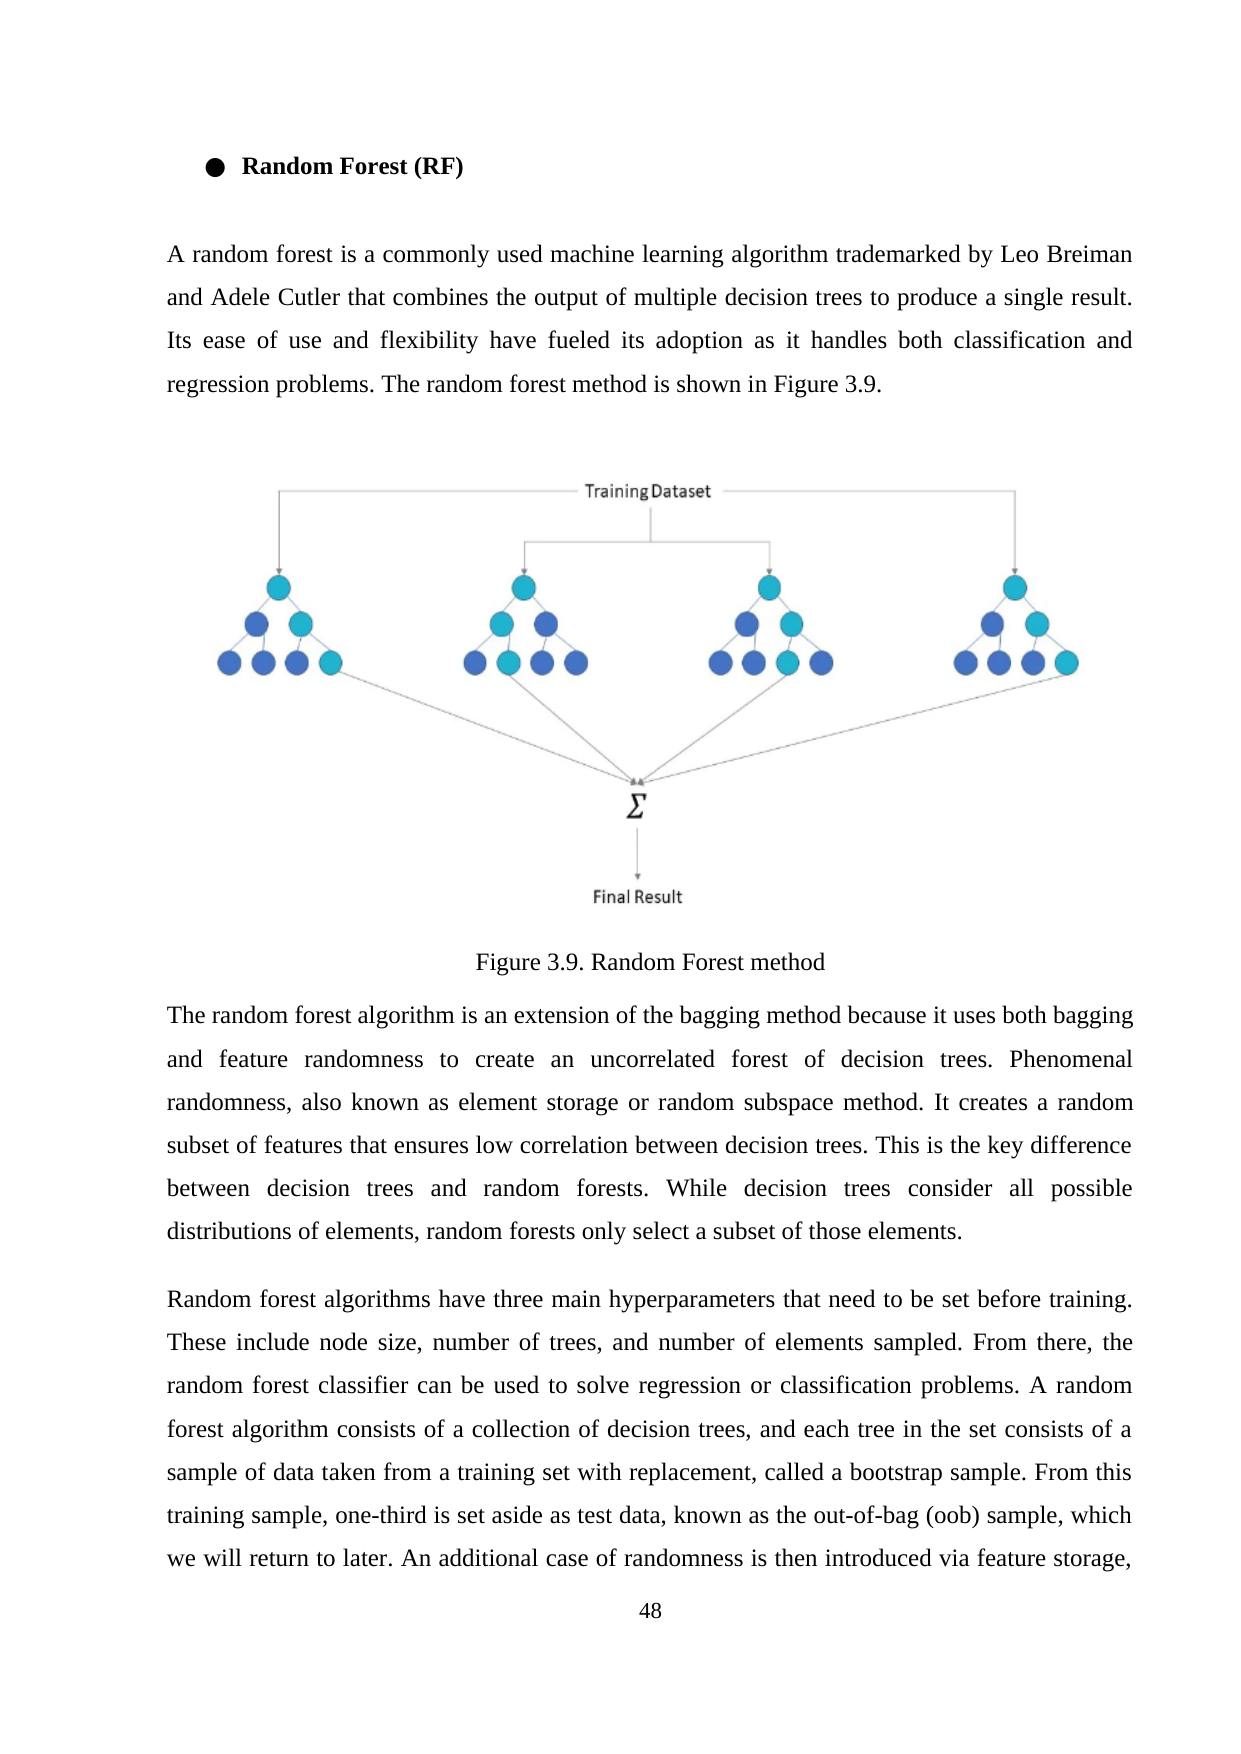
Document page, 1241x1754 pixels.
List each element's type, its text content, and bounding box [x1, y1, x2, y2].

list Random Forest (RF) [204, 137, 1134, 189]
picture [166, 436, 1100, 922]
text The random forest algorithm is an extension of the bagging method because it uses both bagging and feature randomness to create an uncorrelated forest of decision trees. Phenomenal randomness, also known as element storage or random subspace method. It creates a random subset of features that ensures low correlation between decision trees. This is the key difference between decision trees and random forests. While decision trees consider all possible distributions of elements, random forests only select a subset of those elements. [167, 1001, 1134, 1245]
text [167, 1284, 1134, 1572]
text A random forest is a commonly used machine learning algorithm trademarked by Leo Breiman and Adele Cutler that combines the output of multiple decision trees to produce a single result. Its ease of use and flexibility have fueled its adoption as it handles both classification and regression problems. The random forest method is shown in Figure 3.9. [167, 239, 1134, 397]
text Figure 3.9. Random Forest method [167, 947, 1134, 976]
